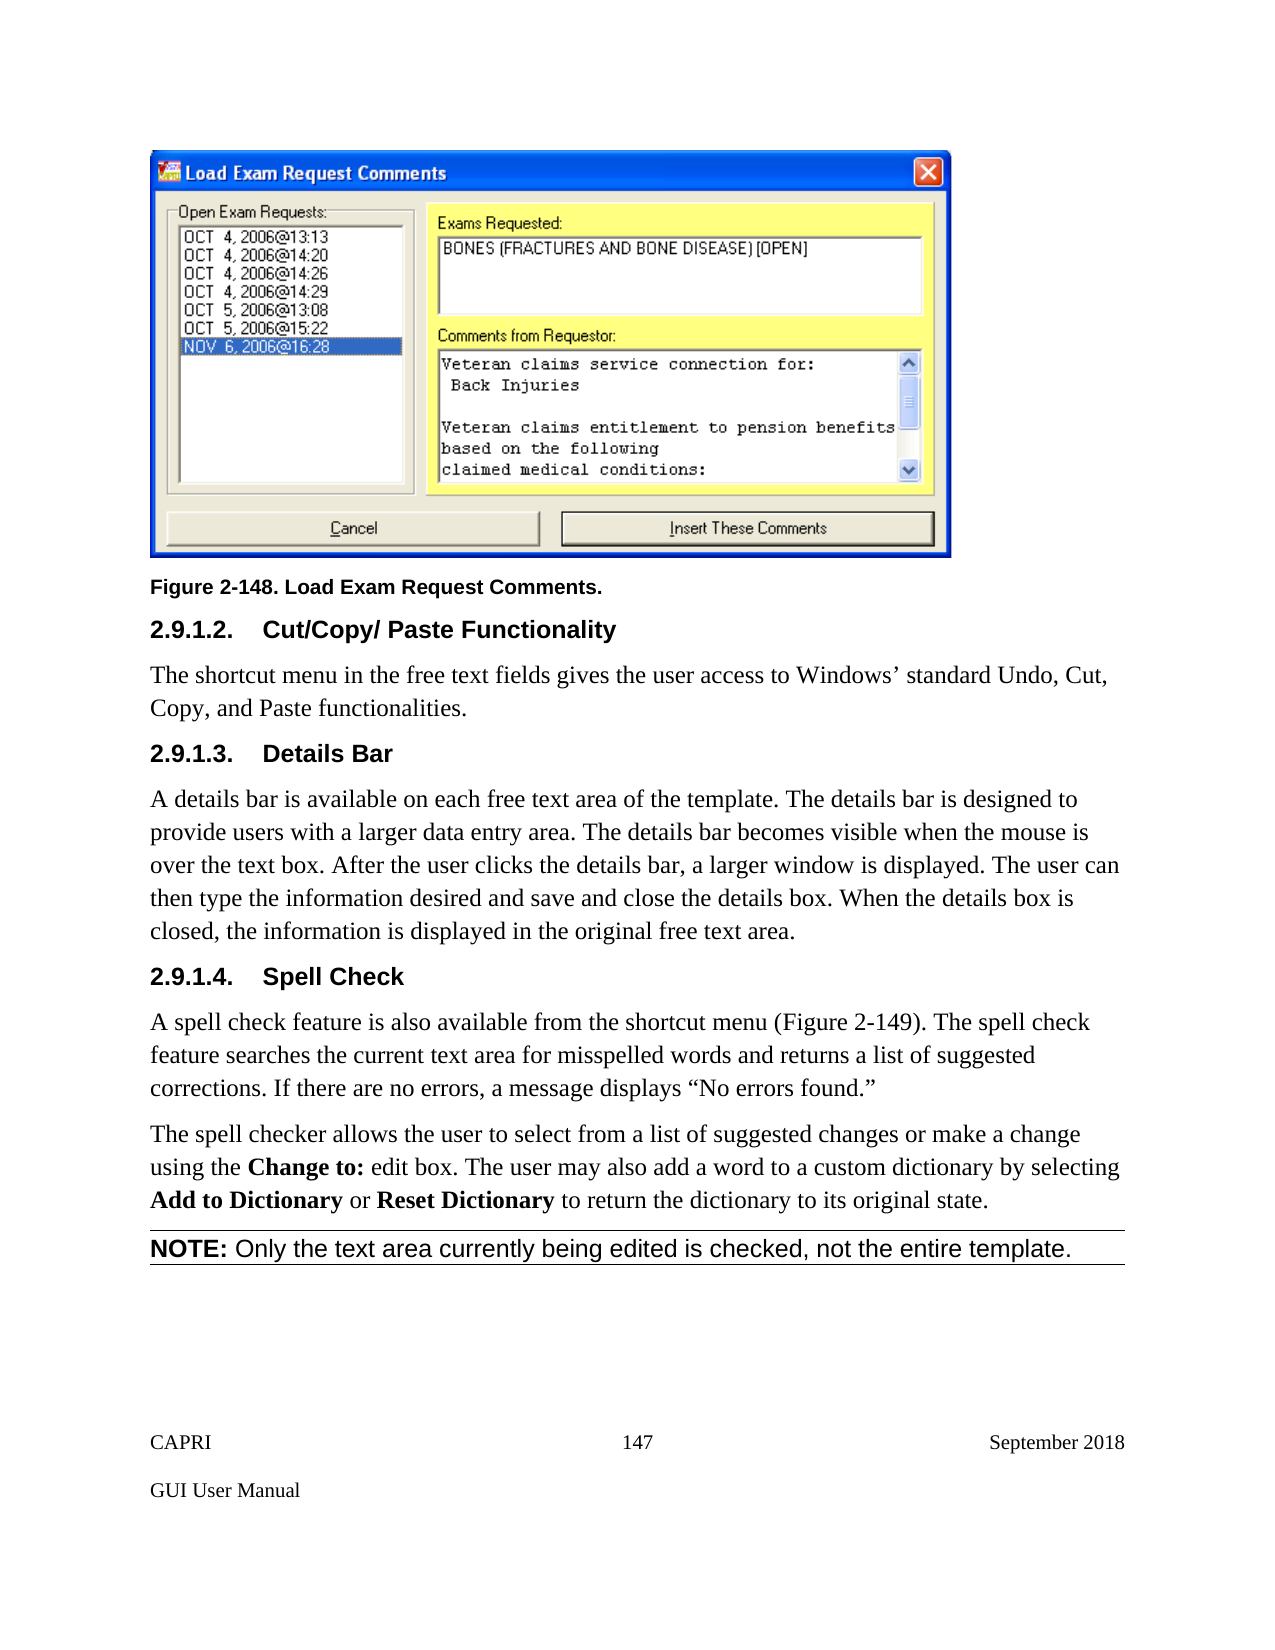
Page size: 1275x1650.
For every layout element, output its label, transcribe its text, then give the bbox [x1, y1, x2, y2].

text The shortcut menu in the free text fields gives the user access to Windows’ standard Undo, Cut, Copy, and Paste functionalities. [150, 660, 1125, 722]
text A details bar is available on each free text area of the template. The details bar is designed to provide users with a larger data entry area. The details bar becomes visible when the mouse is over the text box. After the user clicks the details bar, a larger window is displayed. The user can then type the information desired and save and close the details box. When the details box is closed, the information is displayed in the original free text area. [150, 784, 1125, 945]
text A spell check feature is also available from the shortcut menu (Figure 2-169). The spell check feature searches the current text area for misspelled words and returns a list of suggested corrections. If there are no errors, a message displays “No errors found.” [150, 1007, 1125, 1102]
subtitle Spell Check [150, 962, 1125, 991]
picture [150, 150, 952, 558]
subtitle Cut/Copy/ Paste Functionality [150, 614, 1125, 643]
text The spell checker allows the user to select from a list of suggested changes or make a change using the Change to: edit box. The user may also add a word to a custom dictionary by selecting Add to Dictionary or Reset Dictionary to return the dictionary to its original state. [150, 1119, 1125, 1214]
subtitle Details Bar [150, 739, 1125, 767]
text NOTE: Only the text area currently being edited is checked, not the entire template. [150, 1231, 1125, 1264]
text Figure -. Load Exam Request Comments. [150, 574, 1125, 598]
